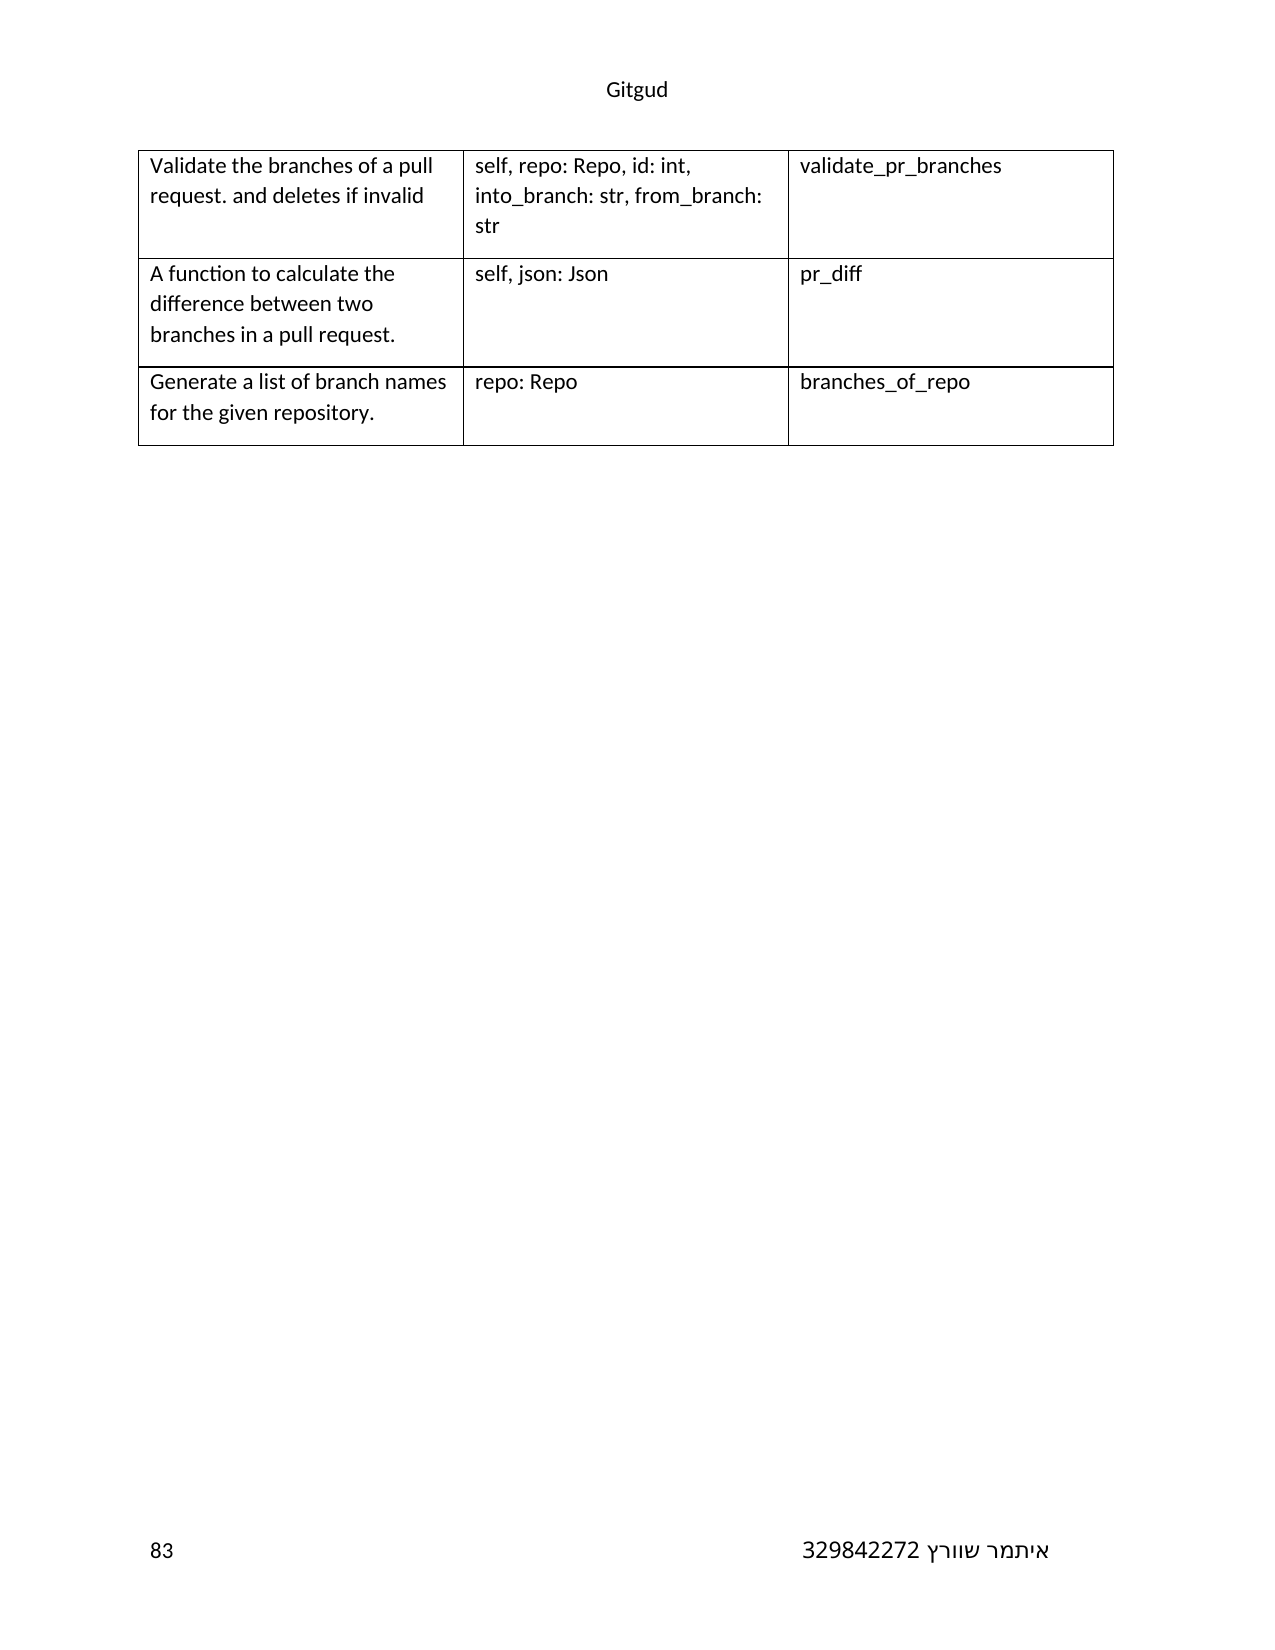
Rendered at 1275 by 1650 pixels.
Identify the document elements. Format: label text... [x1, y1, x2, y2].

table_cell Generate a list of branch names for the given repository. [139, 368, 463, 444]
table_cell validate_pr_branches [789, 151, 1113, 258]
table_cell branches_of_repo [789, 368, 1113, 444]
table_cell Validate the branches of a pull request. and deletes if invalid [139, 151, 463, 258]
table_cell A function to calculate the difference between two branches in a pull request. [139, 259, 463, 366]
table_cell self, repo: Repo, id: int, into_branch: str, from_branch: str [464, 151, 788, 258]
table_cell pr_diff [789, 259, 1113, 366]
table_cell self, json: Json [464, 259, 788, 366]
table_cell repo: Repo [464, 368, 788, 444]
